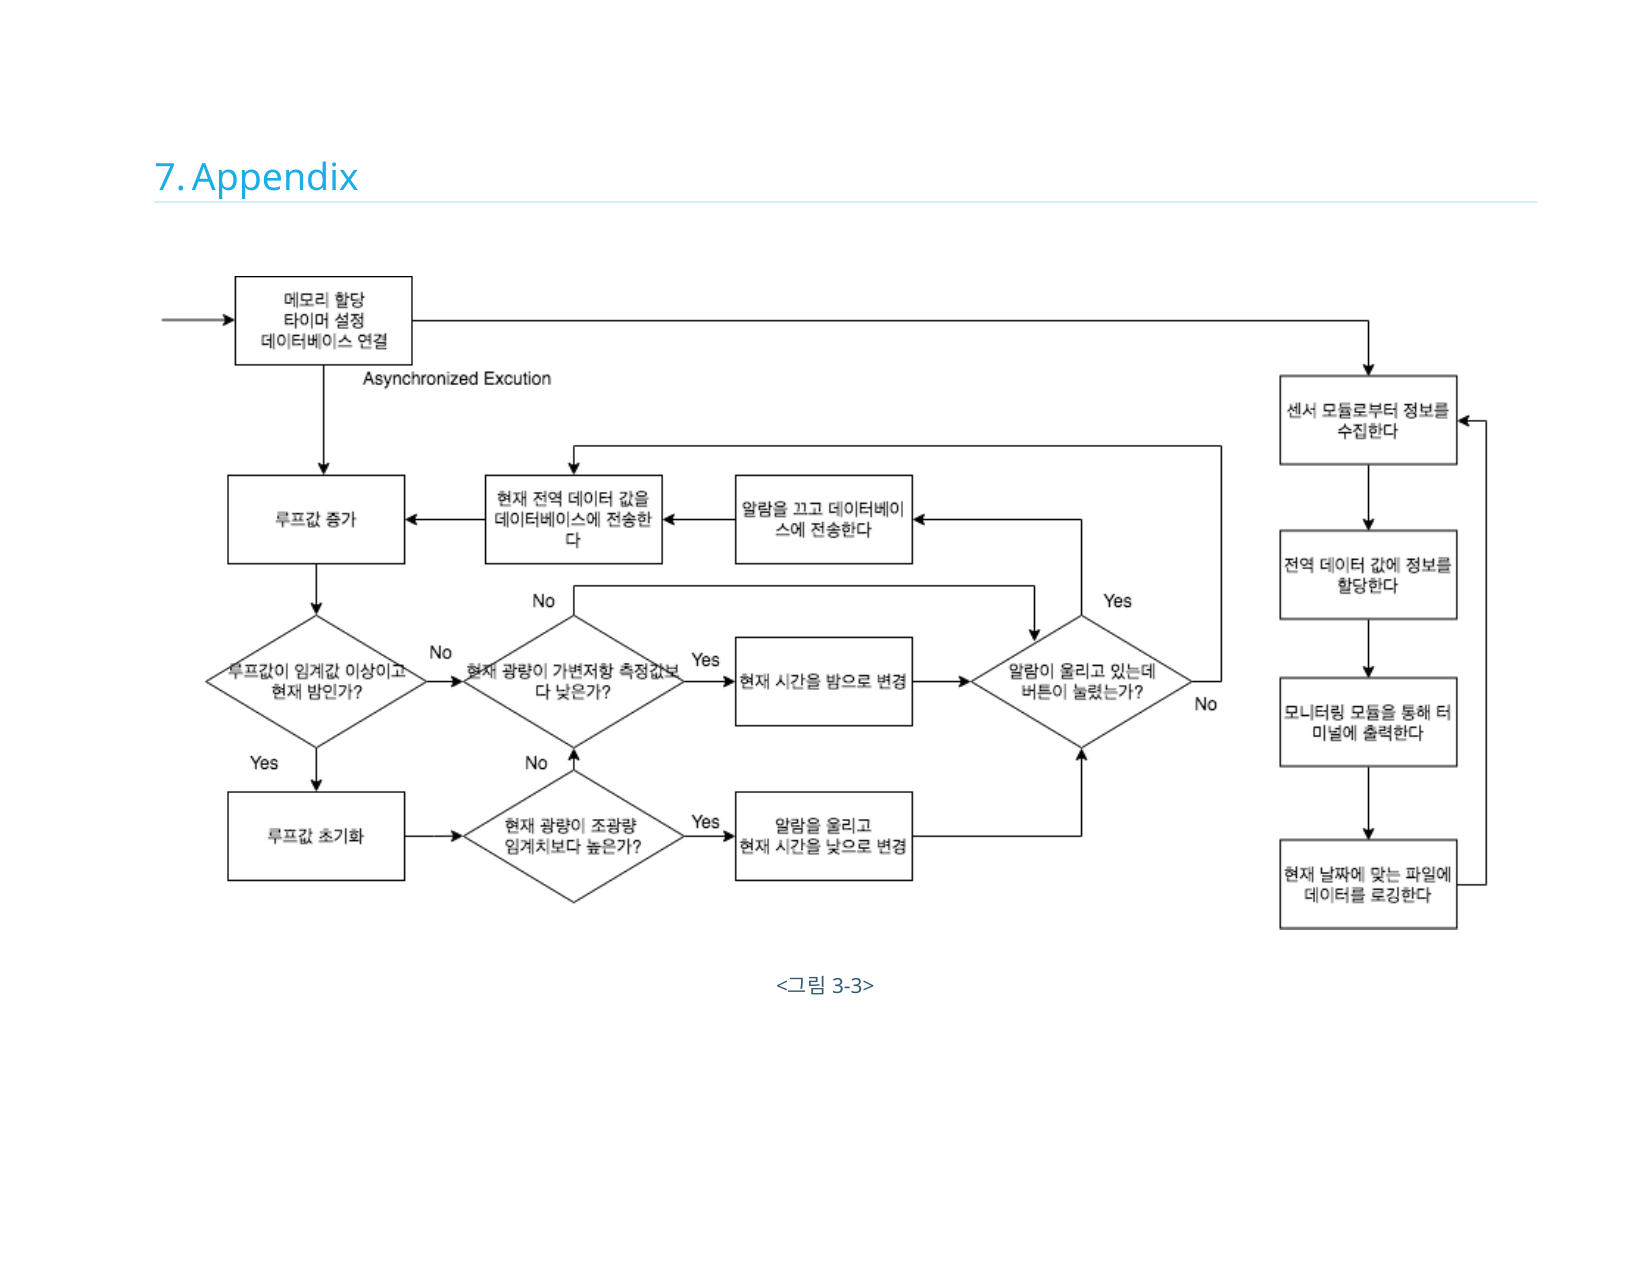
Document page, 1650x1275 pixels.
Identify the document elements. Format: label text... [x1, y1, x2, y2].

text <그림 3-3> [112, 970, 1537, 1000]
subtitle Appendix [154, 150, 1537, 201]
picture [151, 276, 1499, 930]
